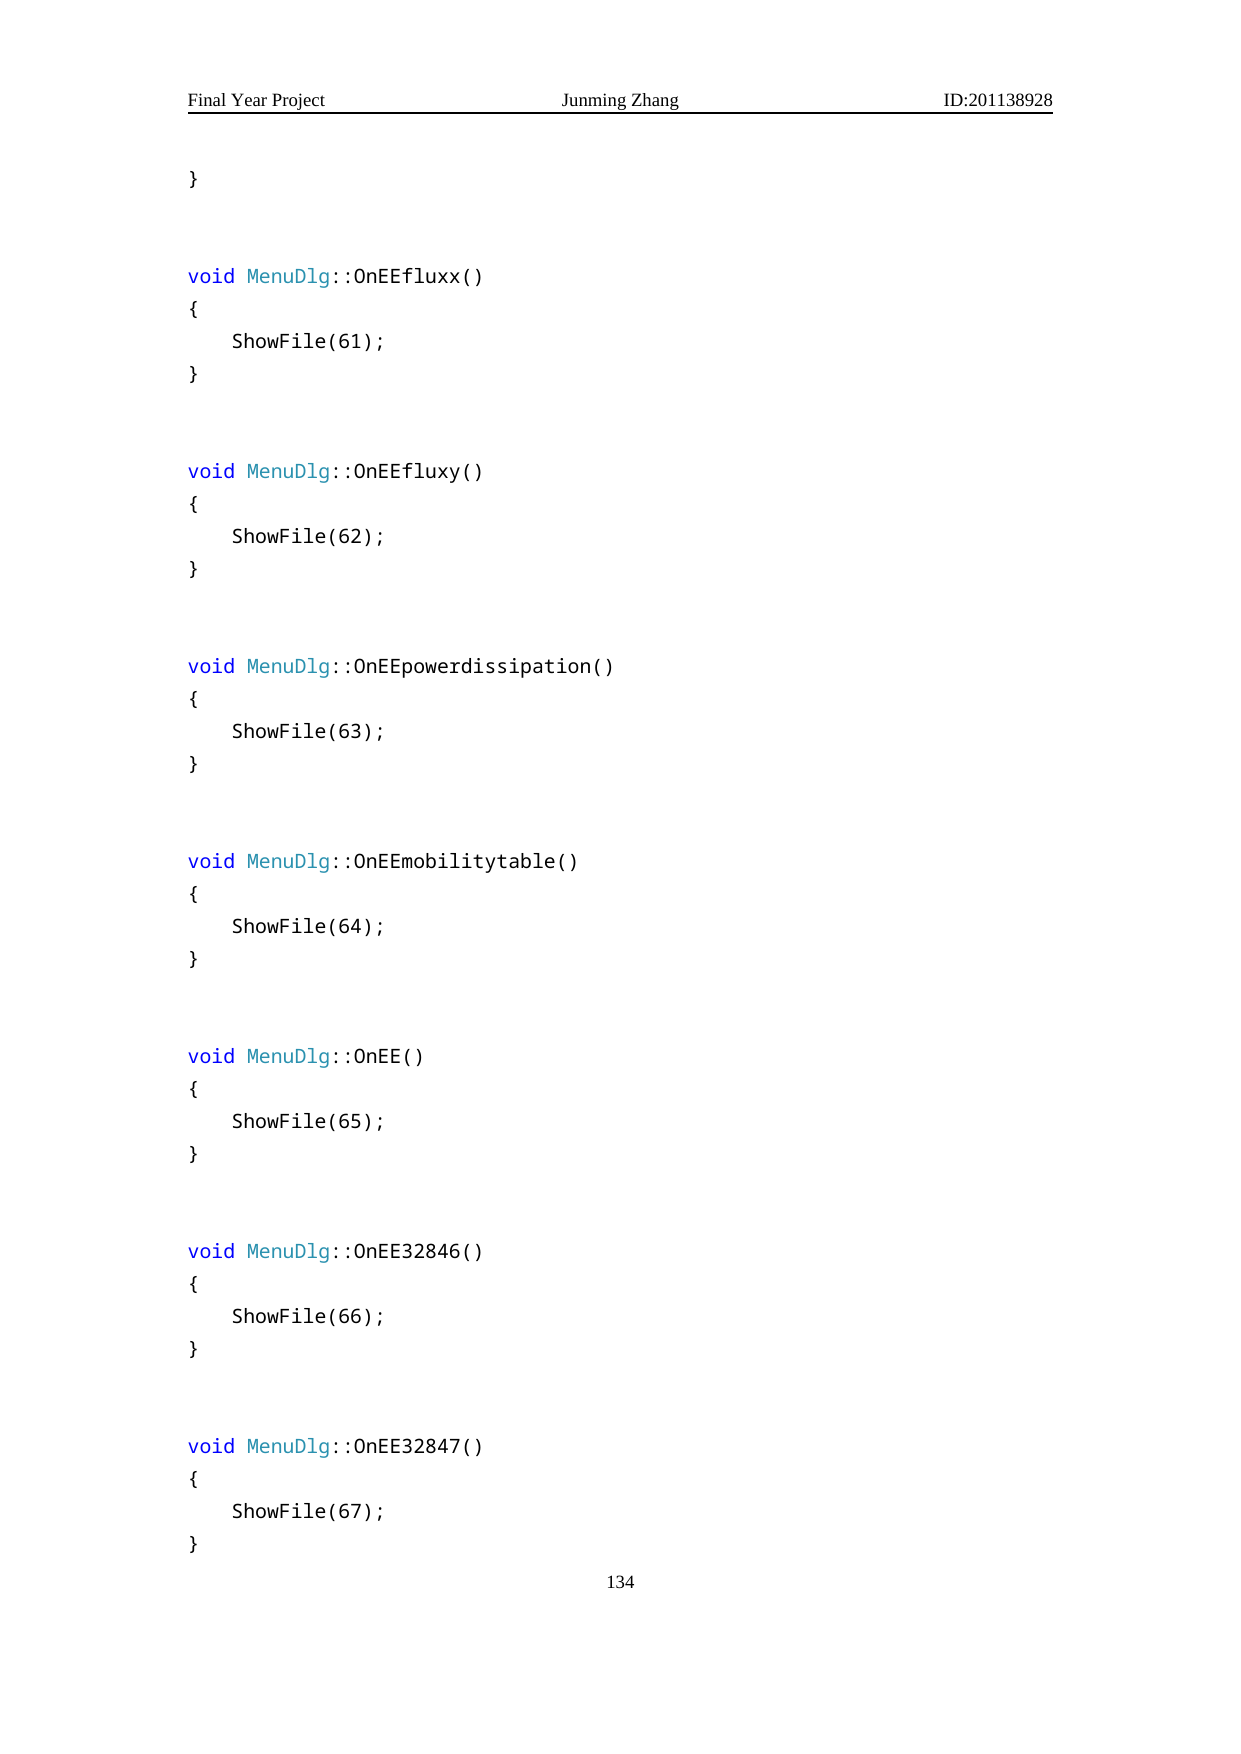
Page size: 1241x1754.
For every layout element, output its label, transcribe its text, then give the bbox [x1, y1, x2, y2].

text void MenuDlg::OnEEmobilitytable() [187, 844, 1053, 877]
text { [187, 877, 1053, 909]
text { [187, 1267, 1053, 1299]
text } [187, 357, 1053, 389]
text ShowFile(64); [187, 909, 1053, 942]
text } [187, 942, 1053, 974]
text void MenuDlg::OnEEfluxy() [187, 454, 1053, 487]
text } [187, 1137, 1053, 1169]
text ShowFile(61); [187, 324, 1053, 357]
text ShowFile(67); [187, 1494, 1053, 1527]
text } [187, 747, 1053, 779]
text { [187, 682, 1053, 714]
text } [187, 1332, 1053, 1364]
text { [187, 1462, 1053, 1494]
text ShowFile(62); [187, 519, 1053, 552]
text void MenuDlg::OnEE() [187, 1039, 1053, 1072]
text ShowFile(63); [187, 714, 1053, 747]
text { [187, 1072, 1053, 1104]
text ShowFile(65); [187, 1104, 1053, 1137]
text { [187, 292, 1053, 324]
text } [187, 162, 1053, 194]
text void MenuDlg::OnEEfluxx() [187, 259, 1053, 292]
text void MenuDlg::OnEE32846() [187, 1234, 1053, 1267]
text ShowFile(66); [187, 1299, 1053, 1332]
text } [187, 552, 1053, 584]
text void MenuDlg::OnEE32847() [187, 1429, 1053, 1462]
text void MenuDlg::OnEEpowerdissipation() [187, 649, 1053, 682]
text } [187, 1527, 1053, 1559]
text { [187, 487, 1053, 519]
